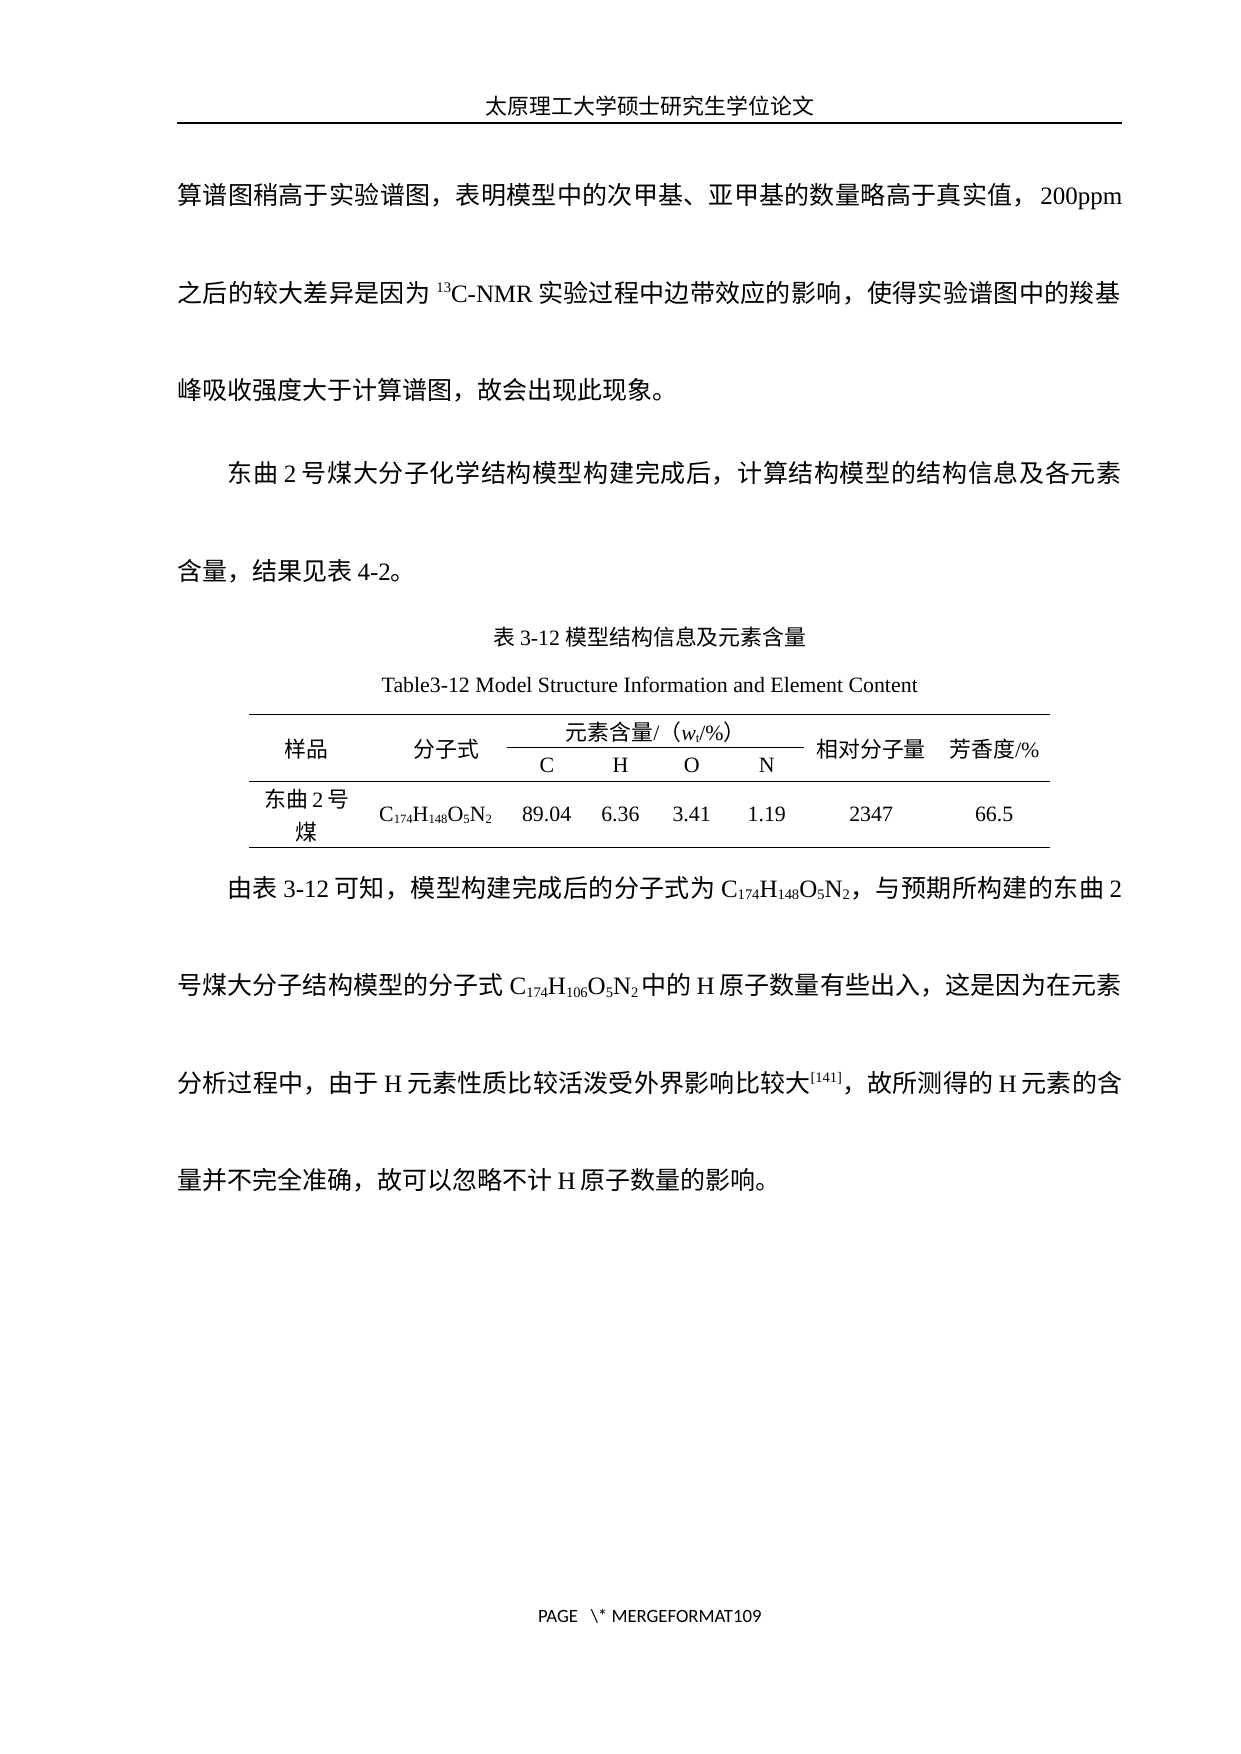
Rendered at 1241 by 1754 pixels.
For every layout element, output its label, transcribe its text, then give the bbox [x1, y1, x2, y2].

text 东曲2号煤大分子化学结构模型构建完成后，计算结构模型的结构信息及各元素含量，结果见表4-2。 [177, 439, 1122, 602]
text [177, 161, 1122, 421]
table_header 样品 [249, 715, 364, 781]
table_header 分子式 [364, 715, 507, 781]
table_cell 1.19 [729, 782, 804, 847]
table_cell 6.36 [586, 782, 654, 847]
table_header 芳香度/% [938, 715, 1050, 781]
table_header 相对分子量 [804, 715, 938, 781]
table_cell 2347 [804, 782, 938, 847]
table_cell C174H148O5N2 [364, 782, 507, 847]
table_cell 东曲2号煤 [249, 782, 364, 847]
text Table3-12 Model Structure Information and Element Content [177, 668, 1122, 701]
table_cell 89.04 [507, 782, 586, 847]
table_cell C [507, 748, 586, 781]
table_cell 66.5 [938, 782, 1050, 847]
table_header 元素含量/（wt/%） [507, 715, 804, 747]
table_cell N [729, 748, 804, 781]
table_cell 3.41 [654, 782, 729, 847]
text 表3-12 模型结构信息及元素含量 [177, 620, 1122, 652]
text 由表3-12可知，模型构建完成后的分子式为C174H148O5N2，与预期所构建的东曲2号煤大分子结构模型的分子式C174H106O5N2中的H原子数量有些出入，这是因为在元素分析过程中，由于H元素性质比较活泼受外界影响比较大[141]，故所测得的H元素的含量并不完全准确，故可以忽略不计H原子数量的影响。 [177, 854, 1122, 1211]
table_cell H [586, 748, 654, 781]
table_cell O [654, 748, 729, 781]
